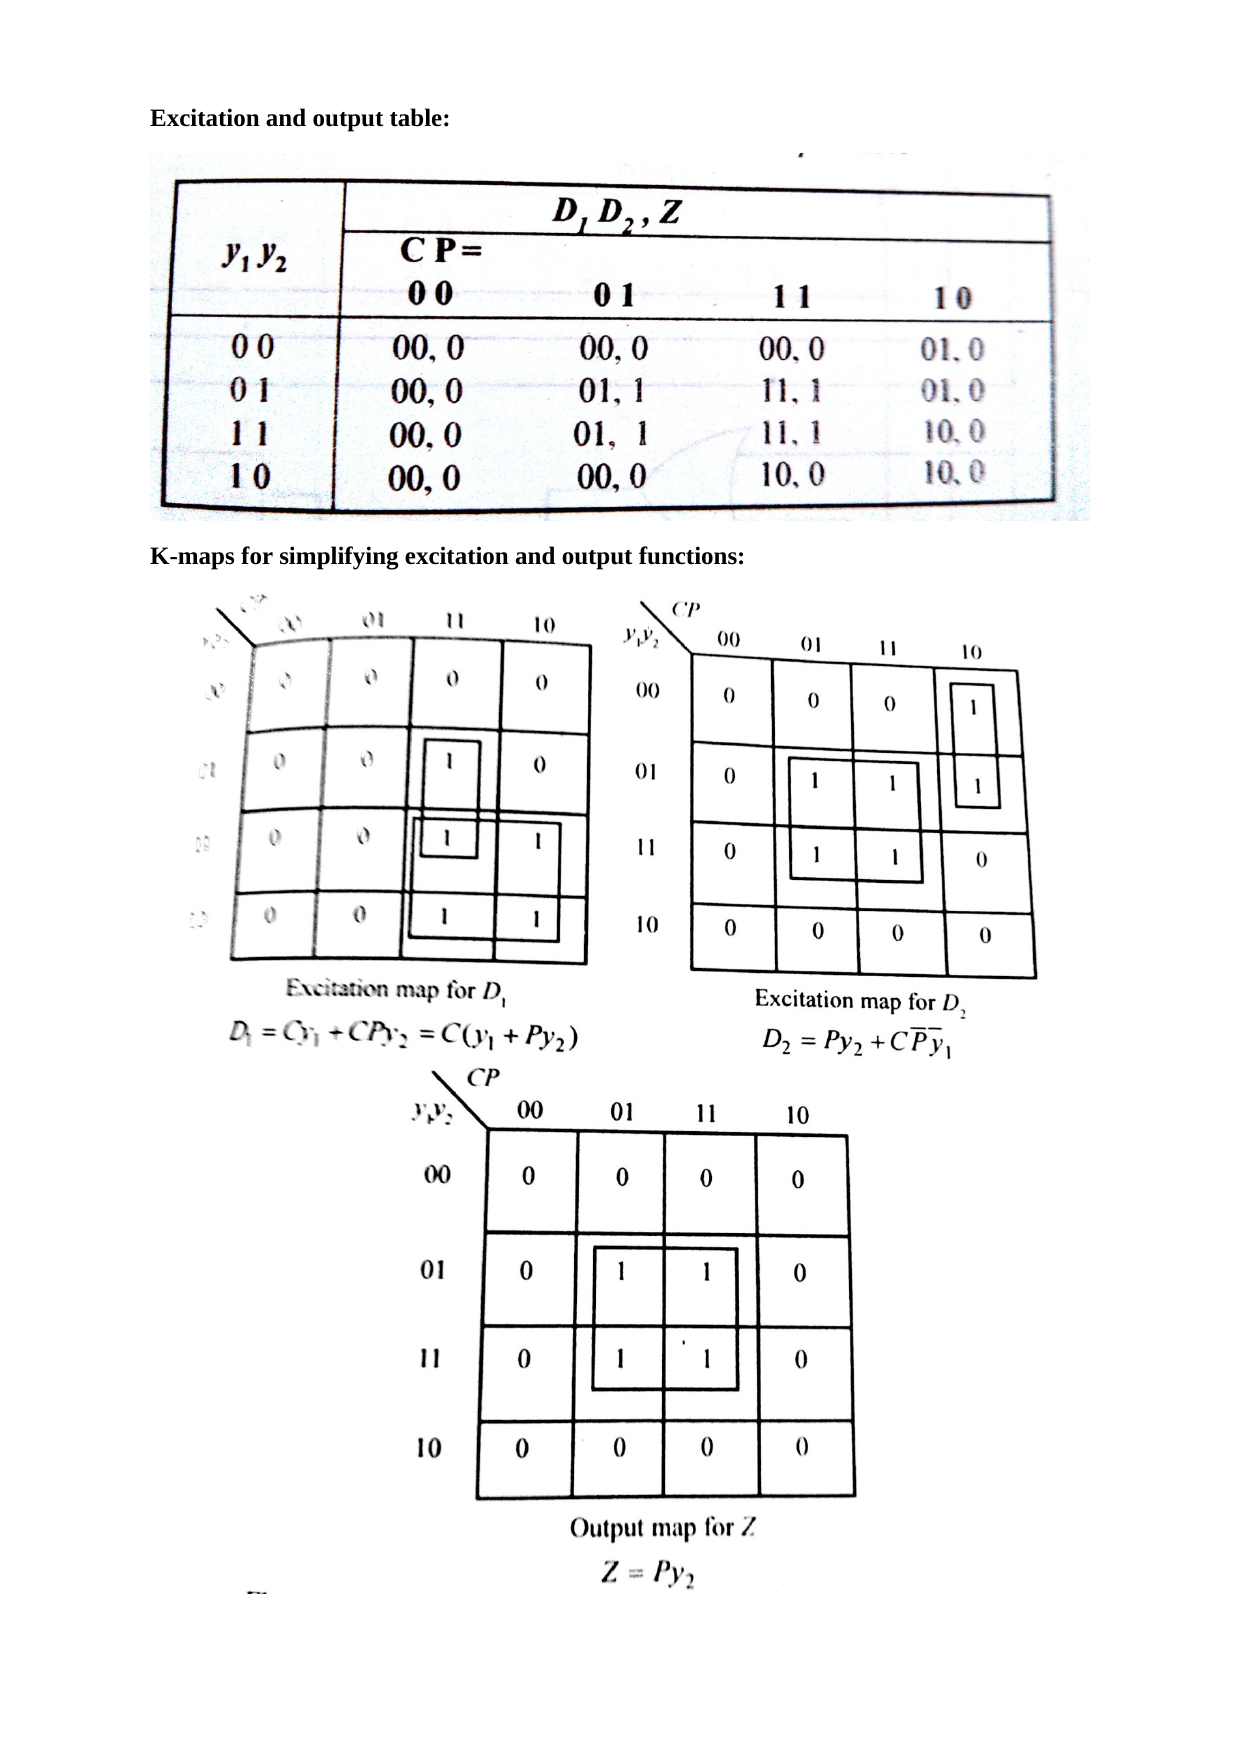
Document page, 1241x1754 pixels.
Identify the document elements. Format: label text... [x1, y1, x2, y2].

text Excitation and output table: [150, 103, 1090, 132]
picture [150, 591, 1091, 1594]
text K-maps for simplifying excitation and output functions: [150, 541, 1090, 570]
picture [150, 153, 1091, 521]
